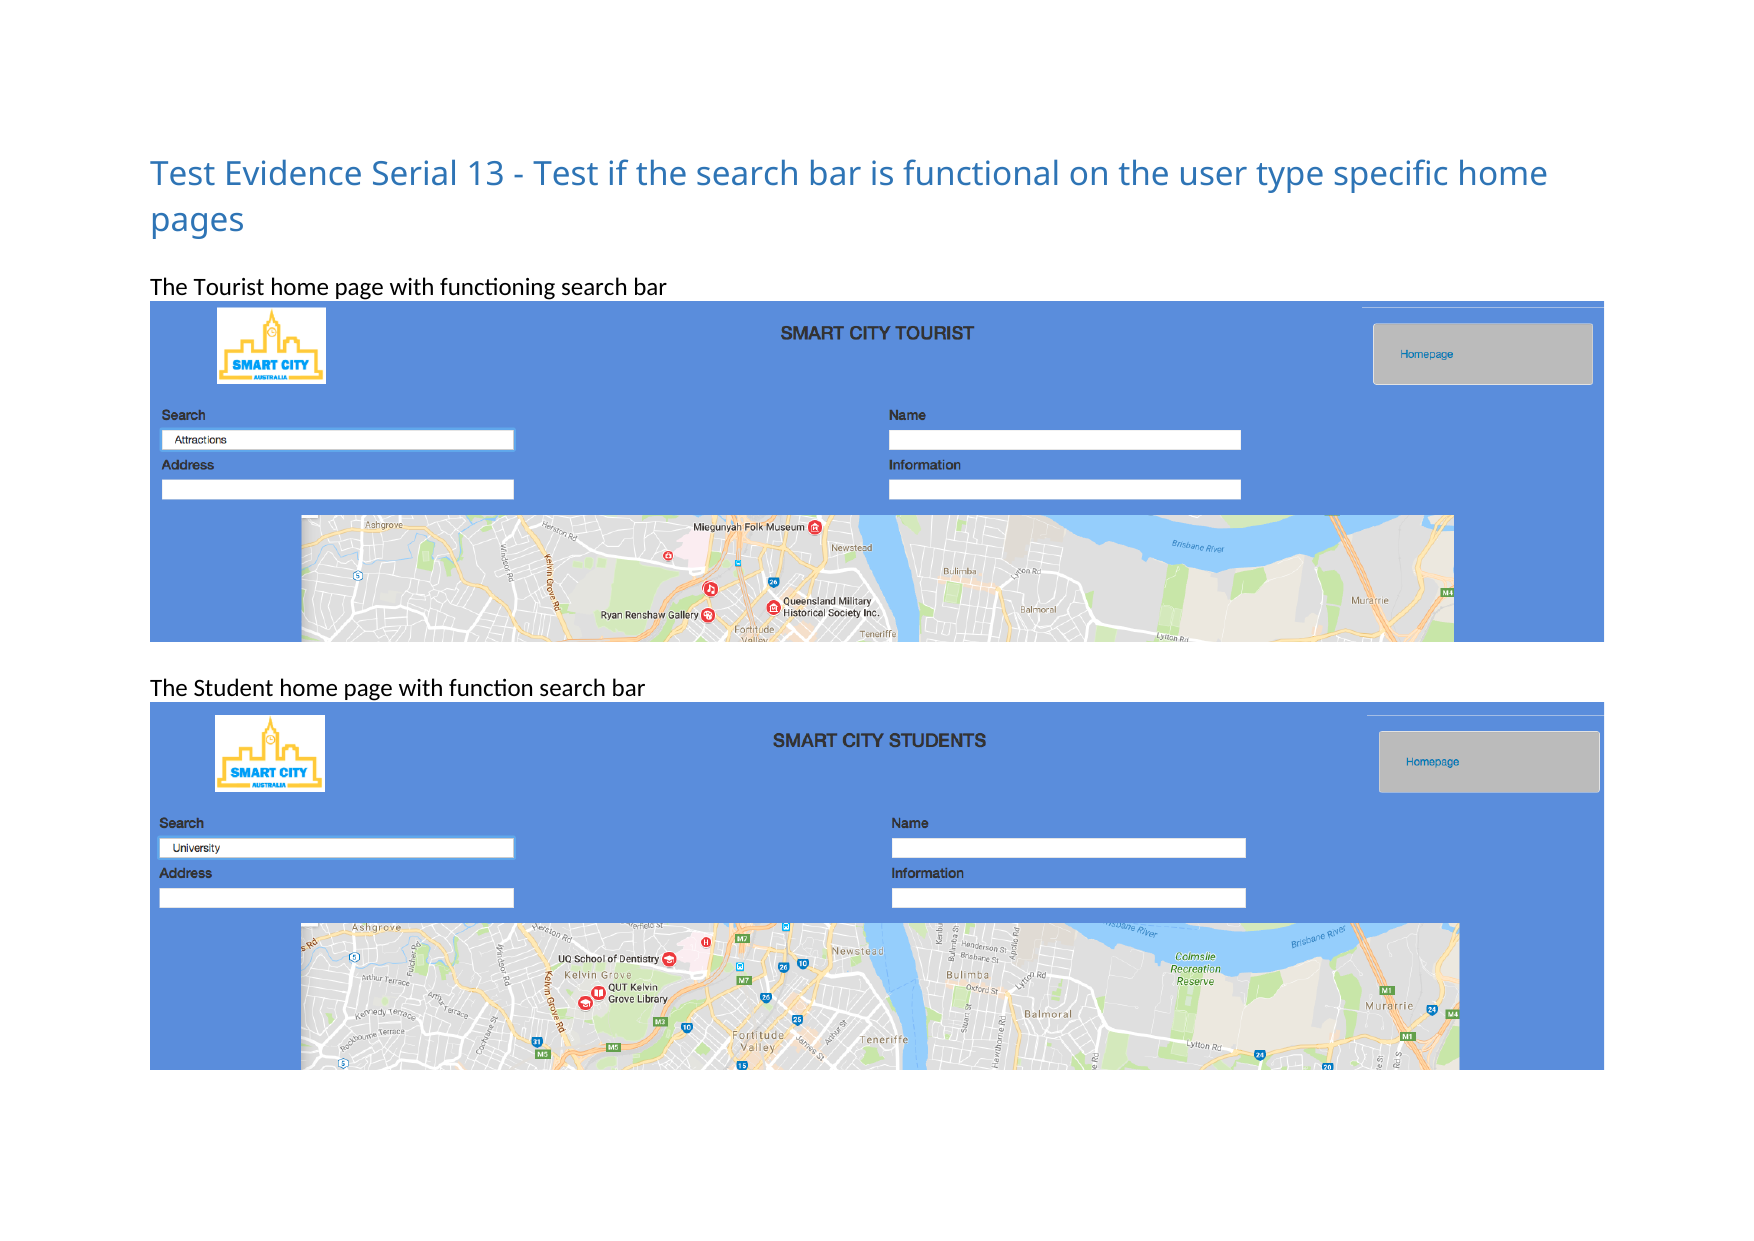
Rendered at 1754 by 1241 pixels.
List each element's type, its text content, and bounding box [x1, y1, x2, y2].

subtitle Test Evidence Serial 13 - Test if the search bar is functional on the user type specific home pages [150, 150, 1604, 241]
text The Student home page with function search bar [150, 672, 1604, 702]
text The Tourist home page with functioning search bar [150, 271, 1604, 301]
picture [150, 301, 1605, 642]
picture [150, 702, 1605, 1070]
